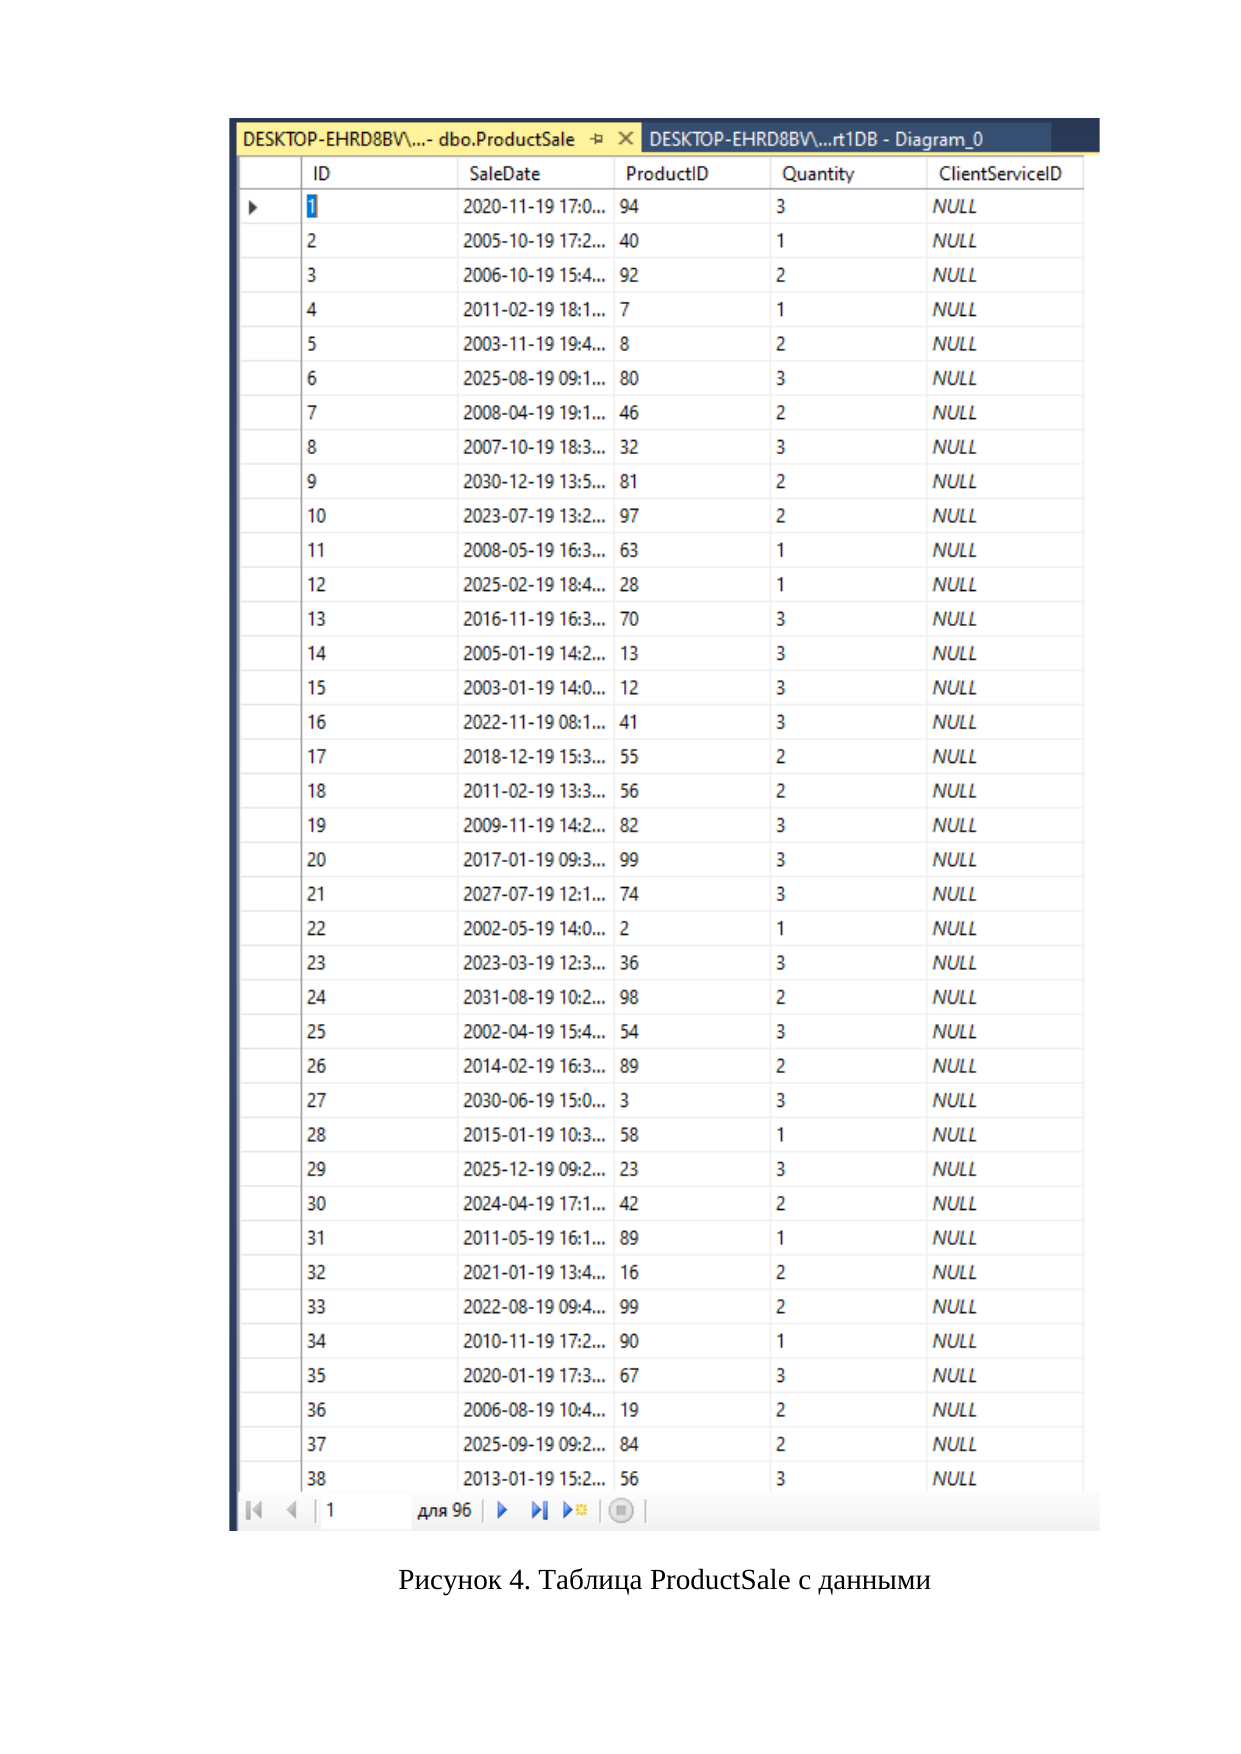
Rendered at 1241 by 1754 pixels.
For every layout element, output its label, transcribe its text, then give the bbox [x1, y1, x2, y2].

picture [229, 118, 1100, 1531]
text Рисунок 4. Таблица ProductSale с данными [177, 1562, 1152, 1595]
